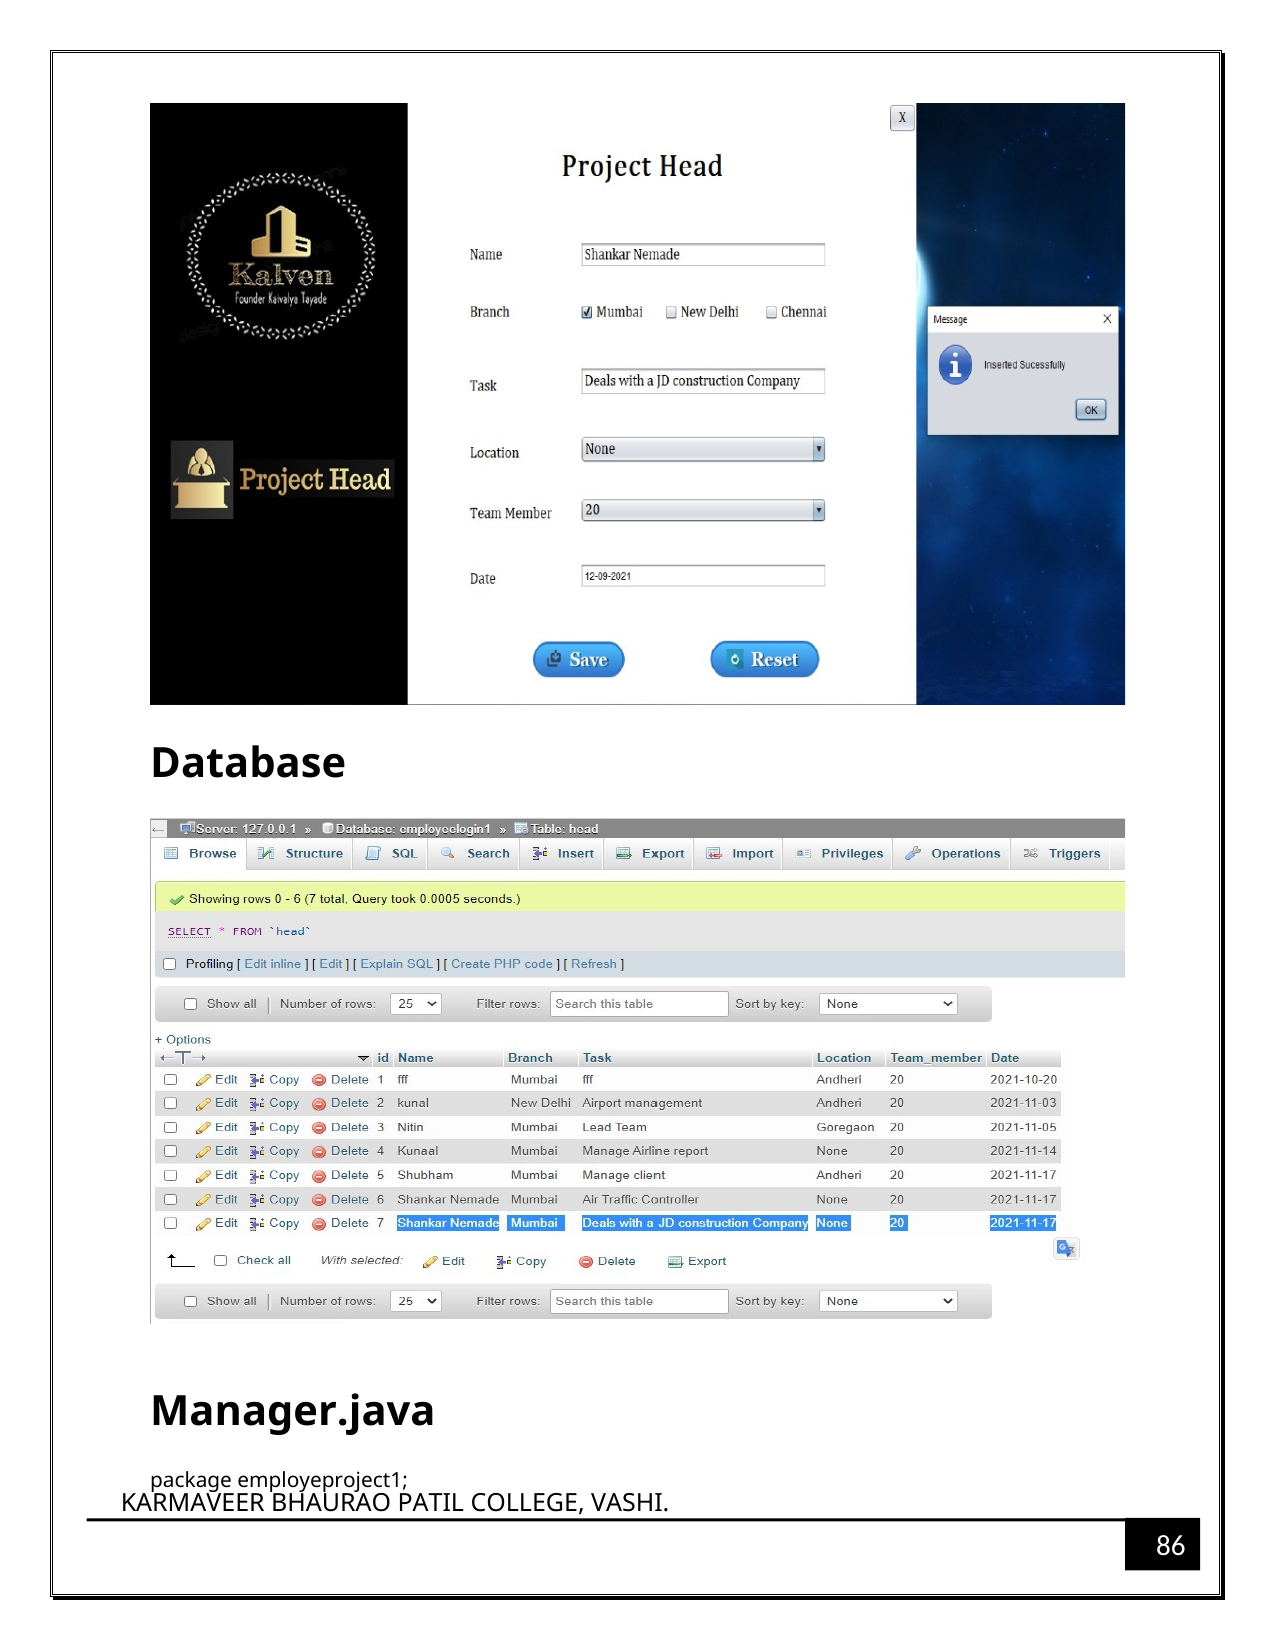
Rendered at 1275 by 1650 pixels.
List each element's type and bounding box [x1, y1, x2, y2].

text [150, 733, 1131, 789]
picture [150, 817, 1125, 1324]
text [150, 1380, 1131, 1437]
picture [150, 103, 1125, 705]
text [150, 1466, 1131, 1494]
